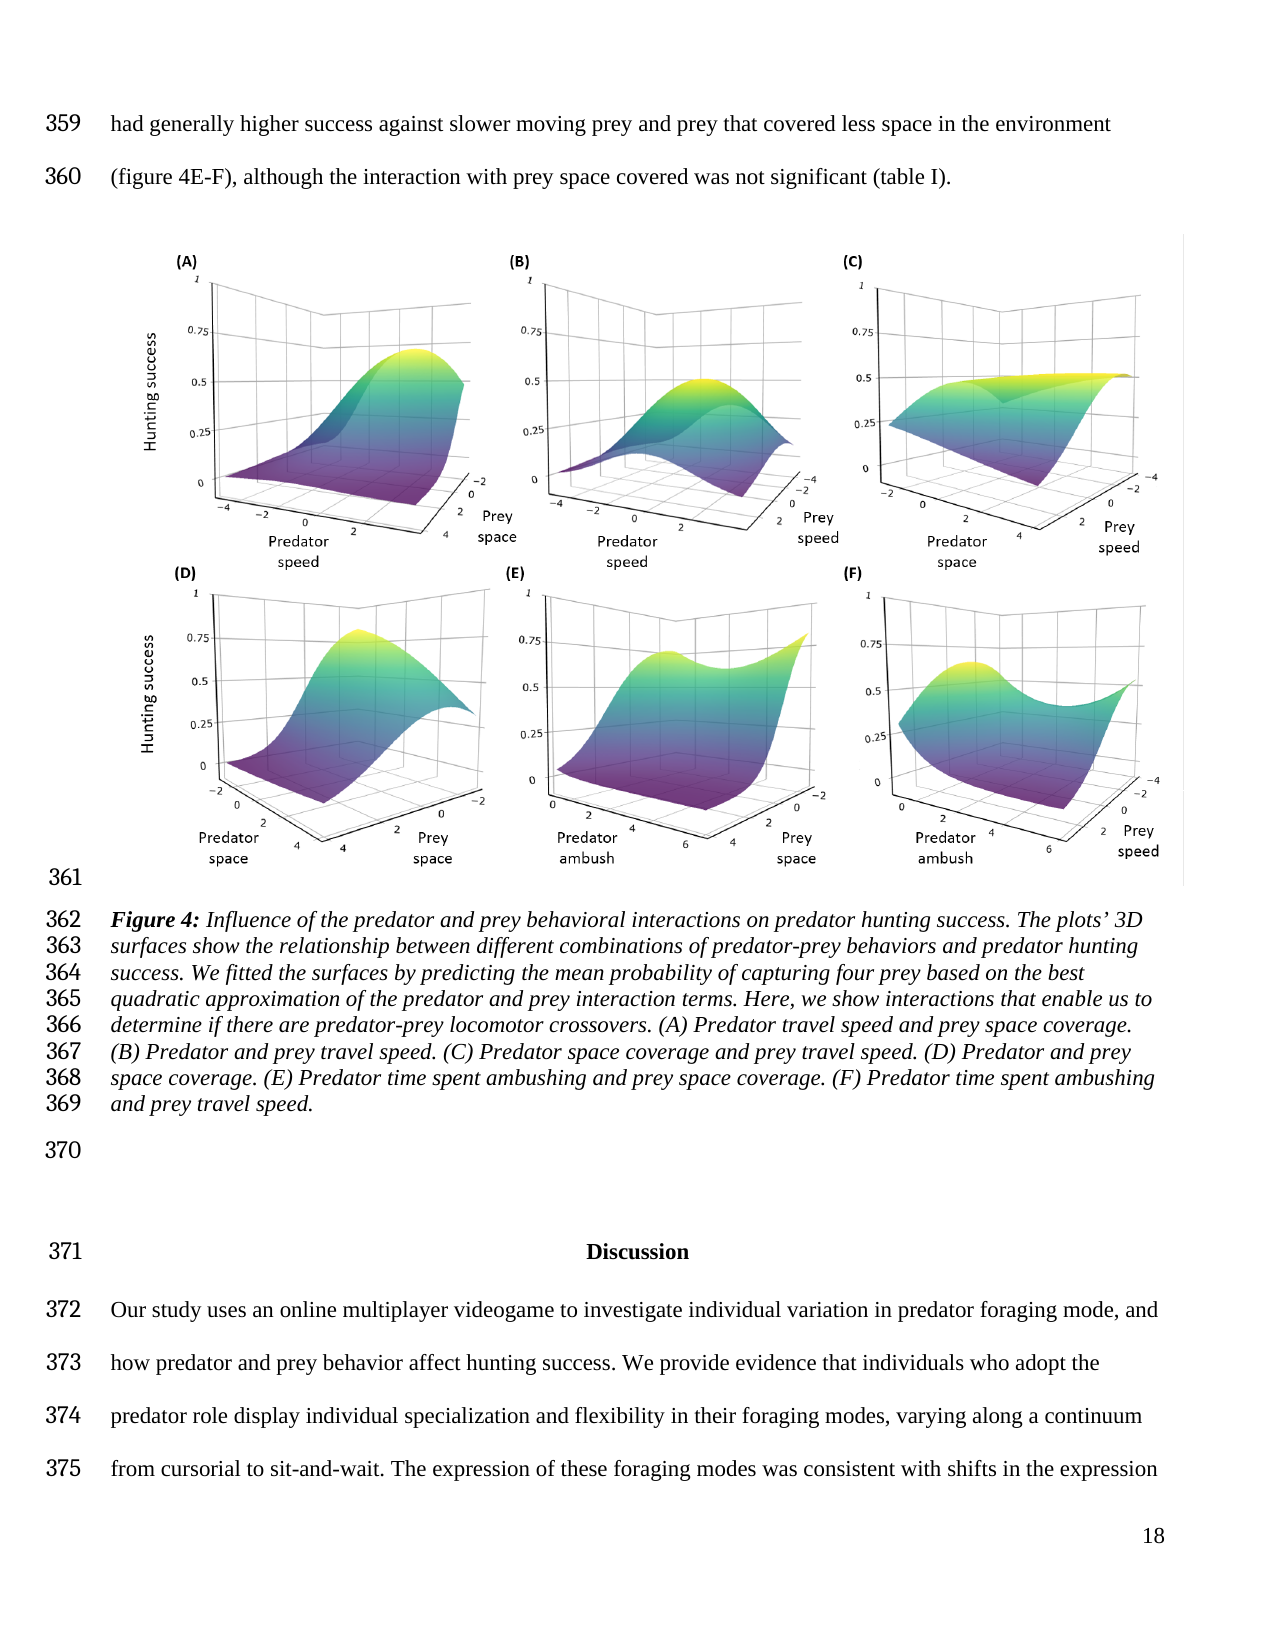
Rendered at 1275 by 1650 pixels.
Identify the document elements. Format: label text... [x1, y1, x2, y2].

picture [129, 234, 1184, 886]
text Figure 4: Influence of the predator and prey behavioral interactions on predator hunting success. The plots’ 3D surfaces show the relationship between different combinations of predator-prey behaviors and predator hunting success. We fitted the surfaces by predicting the mean probability of capturing four prey based on the best quadratic approximation of the predator and prey interaction terms. Here, we show interactions that enable us to determine if there are predator-prey locomotor crossovers. (A) Predator travel speed and prey space coverage. (B) Predator and prey travel speed. (C) Predator space coverage and prey travel speed. (D) Predator and prey space coverage. (E) Predator time spent ambushing and prey space coverage. (F) Predator time spent ambushing and prey travel speed. [110, 906, 1164, 1117]
subtitle Discussion [110, 1238, 1164, 1264]
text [110, 110, 1164, 189]
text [110, 1296, 1164, 1481]
